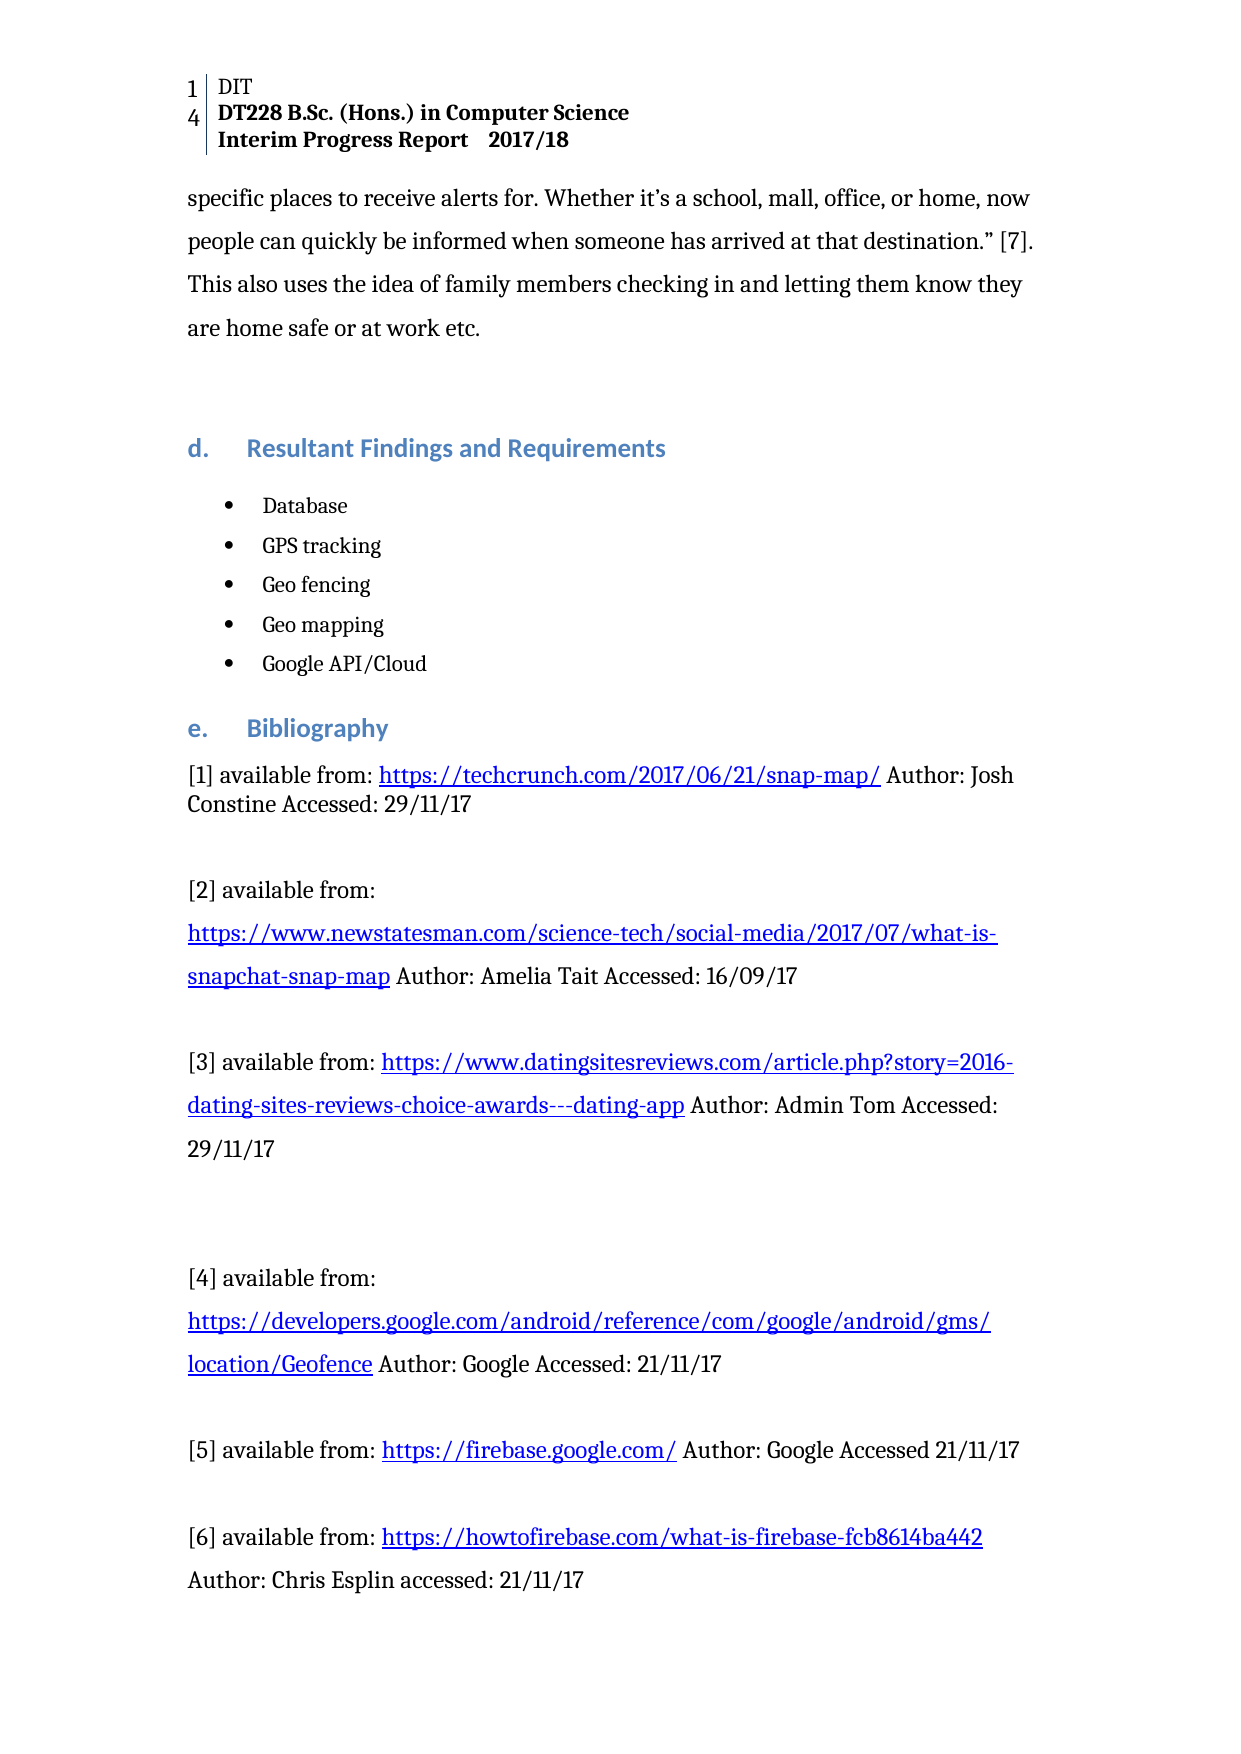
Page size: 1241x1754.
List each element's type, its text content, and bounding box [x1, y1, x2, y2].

list Geo mapping [225, 612, 1053, 638]
subtitle Resultant Findings and Requirements [187, 431, 1053, 464]
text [187, 184, 1053, 342]
text [2] available from: https://www.newstatesman.com/science-tech/social-media/2017/07/what-is-snapchat-snap-map Author: Amelia Tait Accessed: 16/09/17 [187, 876, 1053, 991]
list Database [225, 493, 1053, 519]
text [1] available from: https://techcrunch.com/2017/06/21/snap-map/ Author: Josh Constine Accessed: 29/11/17 [187, 761, 1053, 818]
list Geo fencing [225, 572, 1053, 598]
text [6] available from: https://howtofirebase.com/what-is-firebase-fcb8614ba442 Author: Chris Esplin accessed: 21/11/17 [187, 1523, 1053, 1594]
subtitle Bibliography [187, 711, 1053, 744]
text [5] available from: https://firebase.google.com/ Author: Google Accessed 21/11/17 [187, 1436, 1053, 1465]
list Google API/Cloud [225, 651, 1053, 677]
text [4] available from: https://developers.google.com/android/reference/com/google/android/gms/location/Geofence Author: Google Accessed: 21/11/17 [187, 1264, 1053, 1379]
text [3] available from: https://www.datingsitesreviews.com/article.php?story=2016-dating-sites-reviews-choice-awards---dating-app Author: Admin Tom Accessed: 29/11/17 [187, 1048, 1053, 1163]
list GPS tracking [225, 533, 1053, 559]
